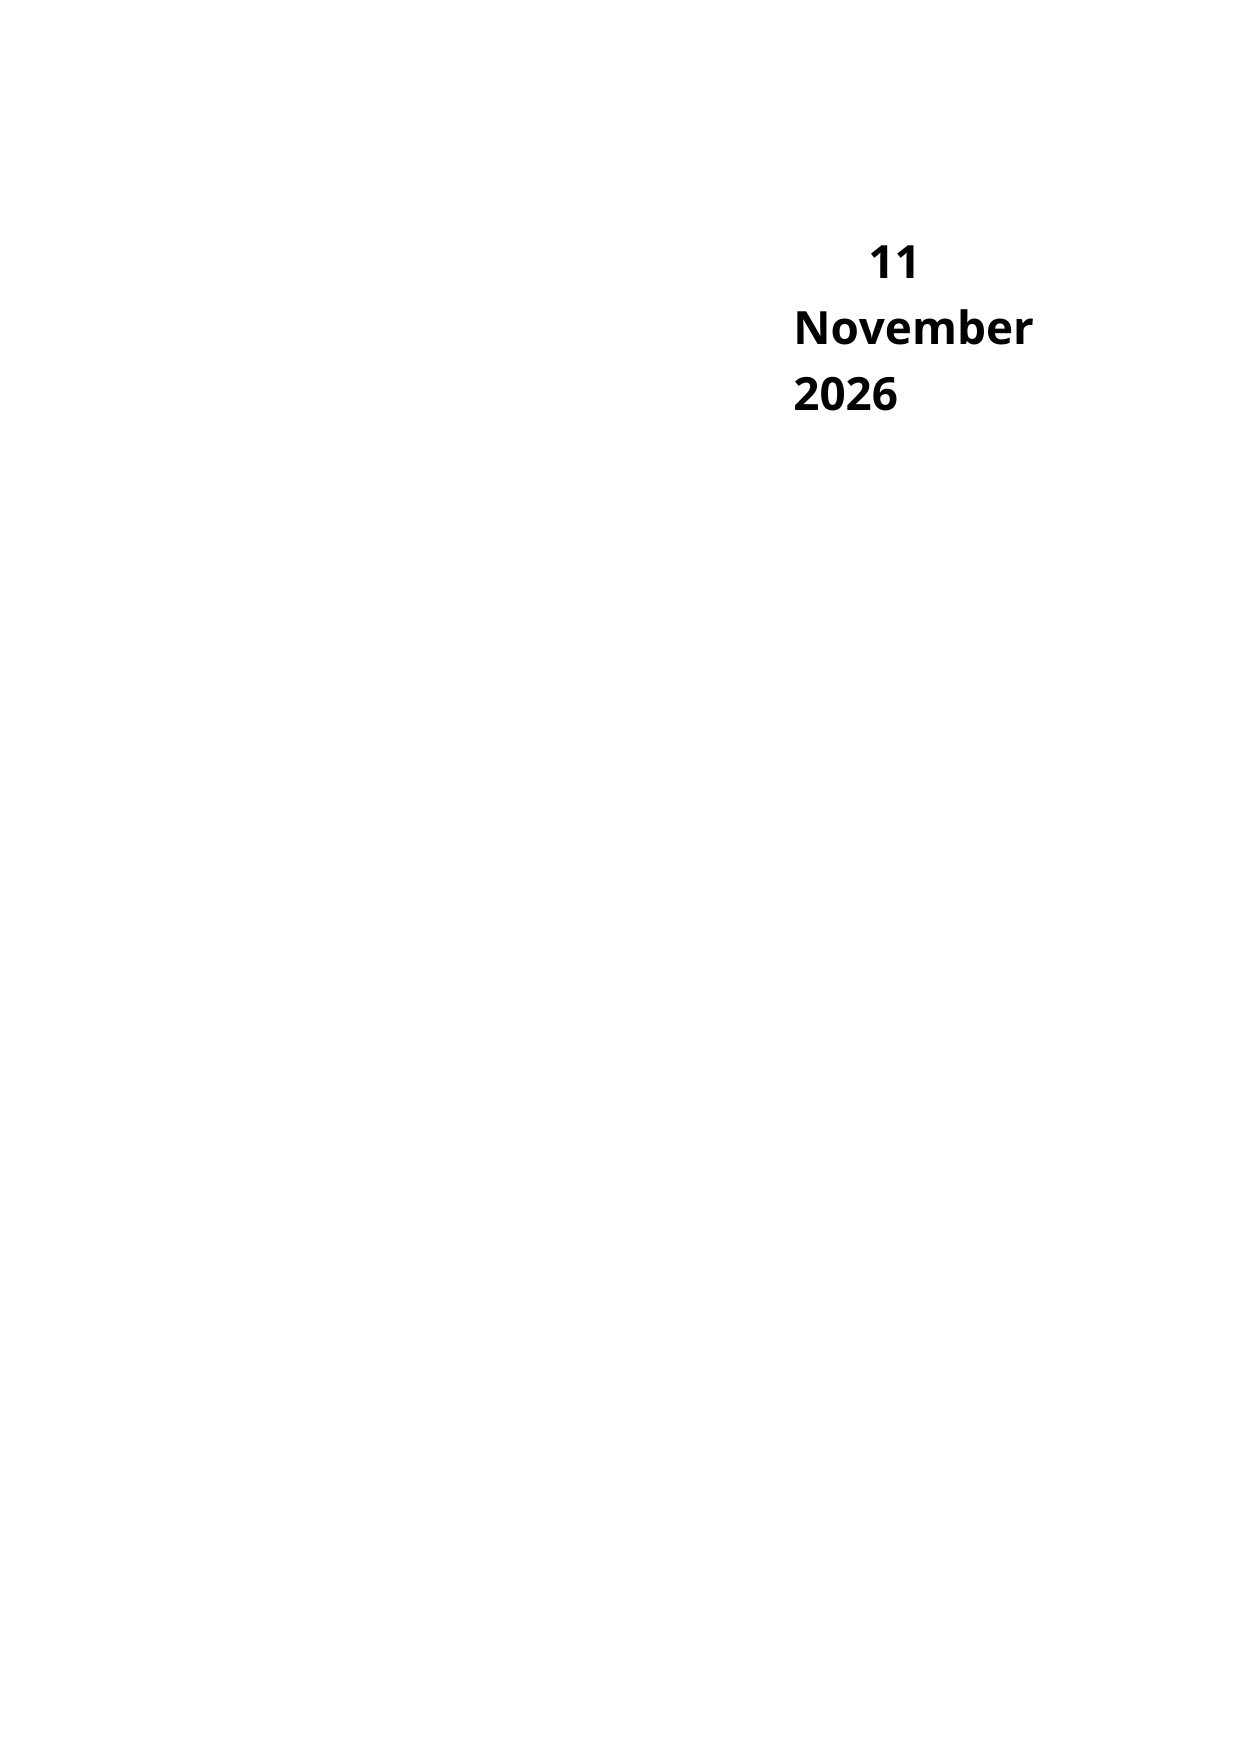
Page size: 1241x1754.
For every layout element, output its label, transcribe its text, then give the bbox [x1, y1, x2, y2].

text 18 October 2017 [793, 229, 1122, 423]
